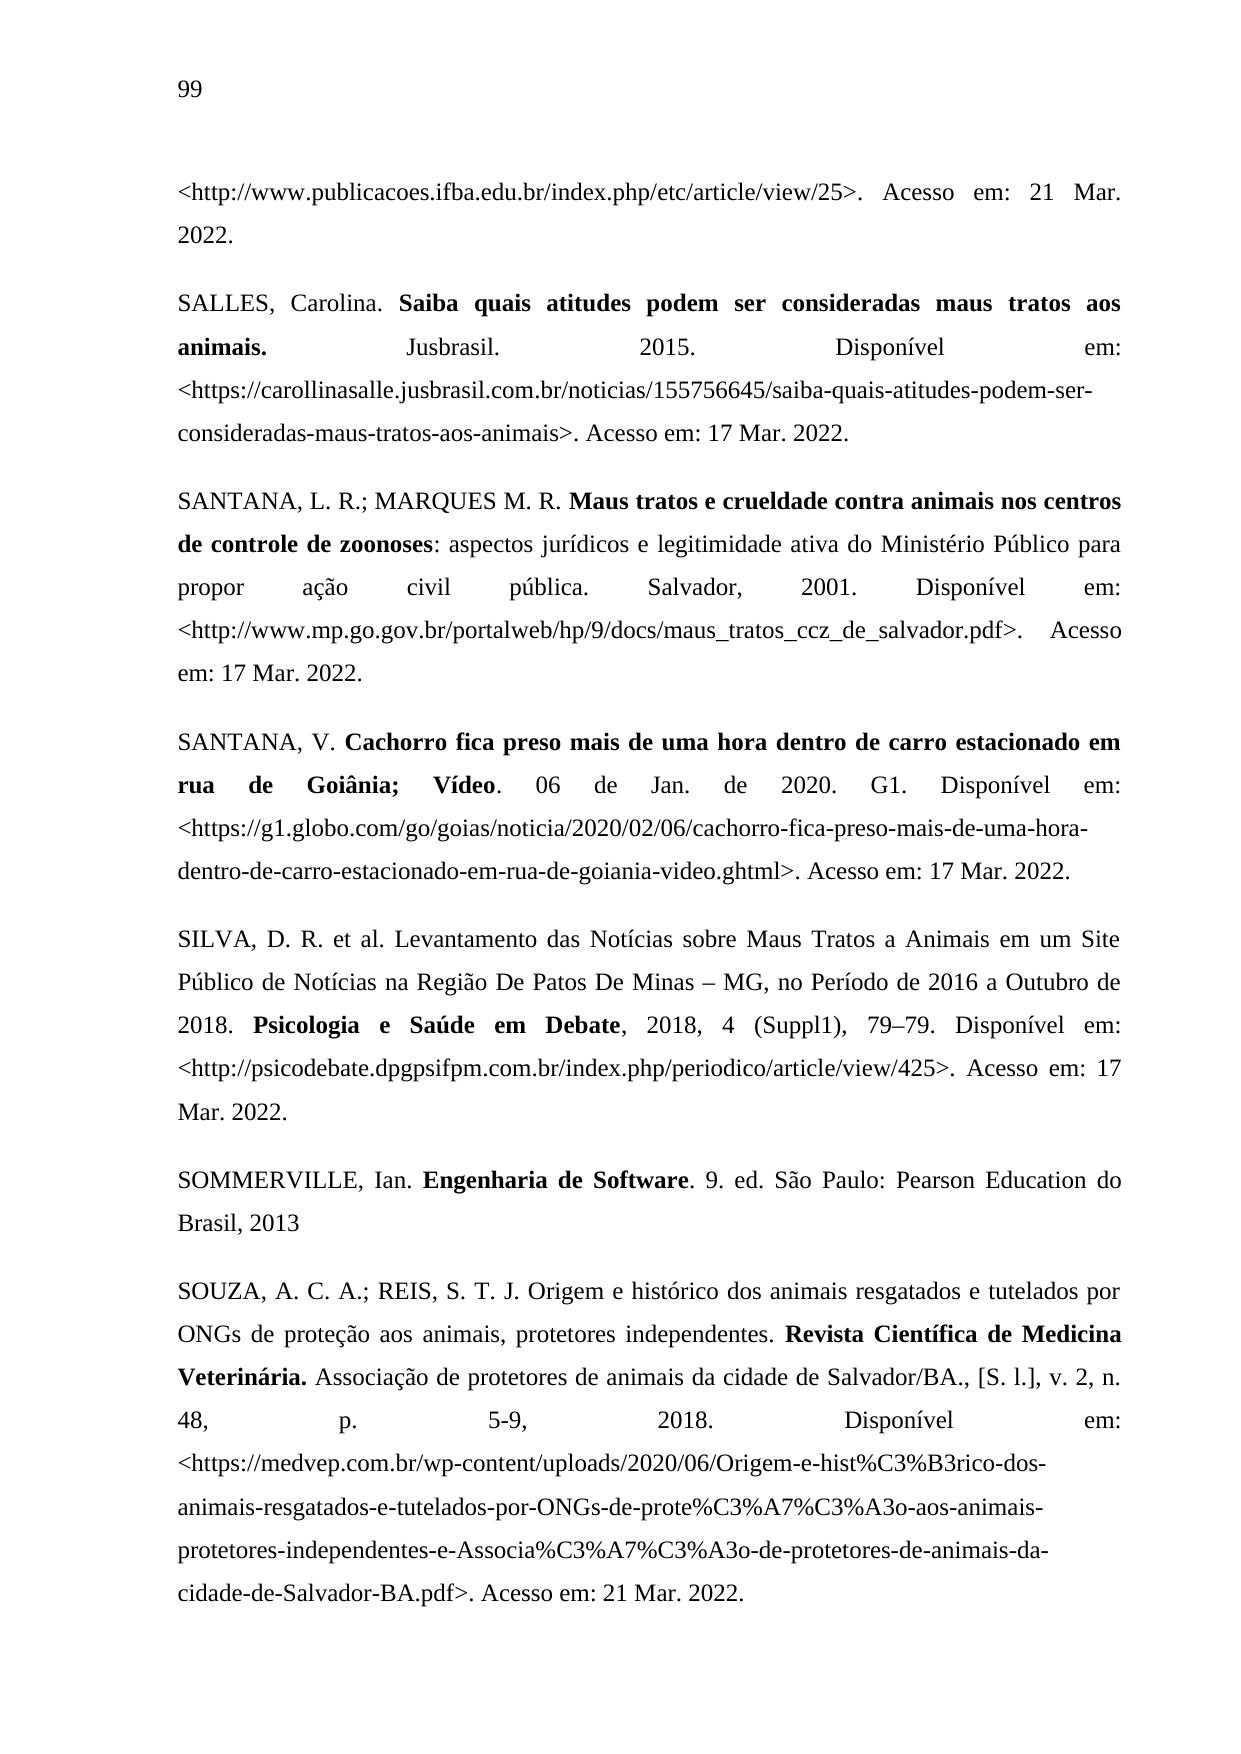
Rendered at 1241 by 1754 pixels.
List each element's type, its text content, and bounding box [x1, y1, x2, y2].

text SILVA, D. R. et al. Levantamento das Notícias sobre Maus Tratos a Animais em um Site Público de Notícias na Região De Patos De Minas – MG, no Período de 2016 a Outubro de 2018. Psicologia e Saúde em Debate, 2018, 4 (Suppl1), 79–79. Disponível em: <http://psicodebate.dpgpsifpm.com.br/index.php/periodico/article/view/425>. Acesso em: 17 Mar. 2022. [177, 924, 1122, 1125]
text SOMMERVILLE, Ian. Engenharia de Software. 9. ed. São Paulo: Pearson Education do Brasil, 2013 [177, 1165, 1122, 1237]
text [177, 177, 1122, 249]
text SANTANA, V. Cachorro fica preso mais de uma hora dentro de carro estacionado em rua de Goiânia; Vídeo. 06 de Jan. de 2020. G1. Disponível em: <https://g1.globo.com/go/goias/noticia/2020/02/06/cachorro-fica-preso-mais-de-uma-hora-dentro-de-carro-estacionado-em-rua-de-goiania-video.ghtml>. Acesso em: 17 Mar. 2022. [177, 727, 1122, 885]
text SOUZA, A. C. A.; REIS, S. T. J. Origem e histórico dos animais resgatados e tutelados por ONGs de proteção aos animais, protetores independentes. Revista Científica de Medicina Veterinária. Associação de protetores de animais da cidade de Salvador/BA., [S. l.], v. 2, n. 48, p. 5-9, 2018. Disponível em: <https://medvep.com.br/wp-content/uploads/2020/06/Origem-e-hist%C3%B3rico-dos-animais-resgatados-e-tutelados-por-ONGs-de-prote%C3%A7%C3%A3o-aos-animais-protetores-independentes-e-Associa%C3%A7%C3%A3o-de-protetores-de-animais-da-cidade-de-Salvador-BA.pdf>. Acesso em: 21 Mar. 2022. [177, 1276, 1122, 1607]
text SALLES, Carolina. Saiba quais atitudes podem ser consideradas maus tratos aos animais. Jusbrasil. 2015. Disponível em: <https://carollinasalle.jusbrasil.com.br/noticias/155756645/saiba-quais-atitudes-podem-ser-consideradas-maus-tratos-aos-animais>. Acesso em: 17 Mar. 2022. [177, 288, 1122, 447]
text SANTANA, L. R.; MARQUES M. R. Maus tratos e crueldade contra animais nos centros de controle de zoonoses: aspectos jurídicos e legitimidade ativa do Ministério Público para propor ação civil pública. Salvador, 2001. Disponível em: <http://www.mp.go.gov.br/portalweb/hp/9/docs/maus_tratos_ccz_de_salvador.pdf>. Acesso em: 17 Mar. 2022. [177, 486, 1122, 687]
